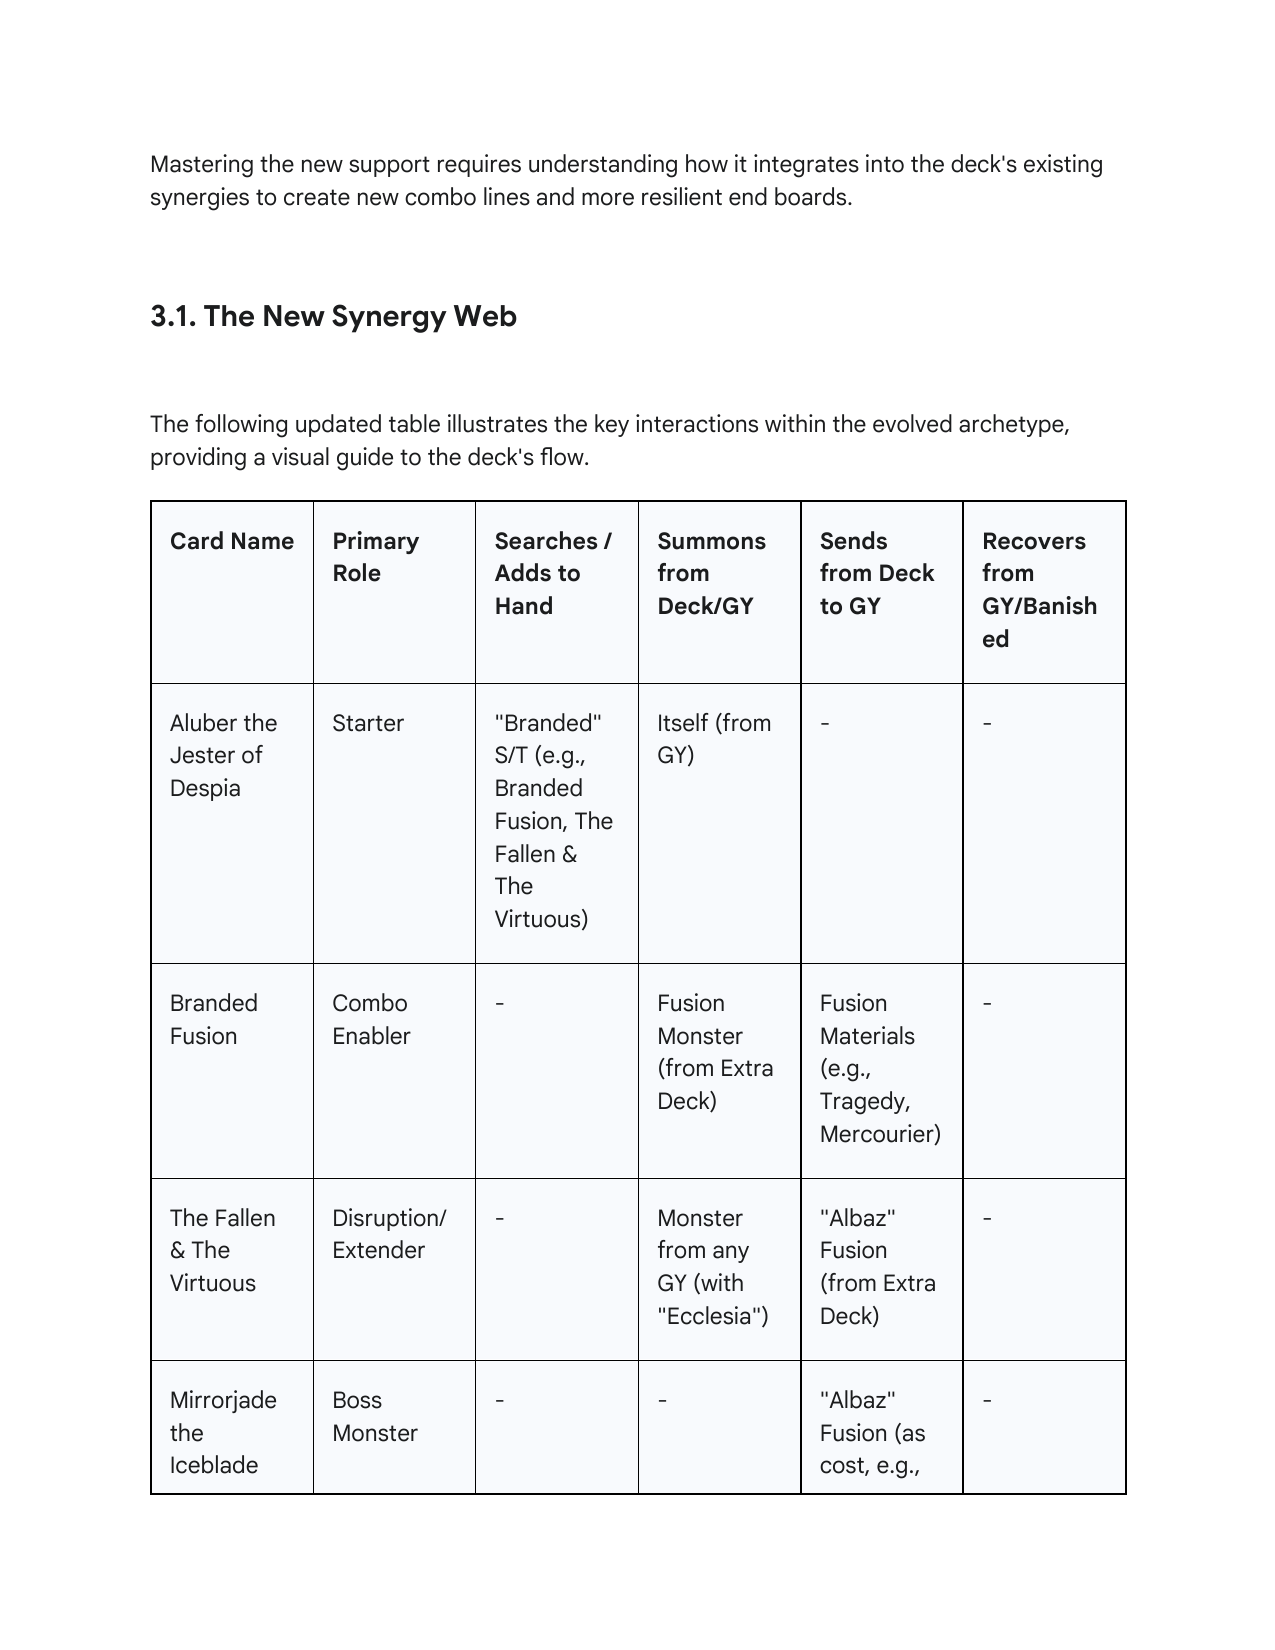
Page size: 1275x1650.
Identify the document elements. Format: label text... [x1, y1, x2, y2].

table_cell - [964, 964, 1125, 1177]
table_header Card Name [152, 502, 313, 682]
table_cell Starter [314, 684, 475, 963]
table_cell The Fallen & The Virtuous [152, 1179, 313, 1359]
text The following updated table illustrates the key interactions within the evolved archetype, providing a visual guide to the deck's flow. [150, 410, 1125, 471]
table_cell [152, 1361, 313, 1493]
table_cell Branded Fusion [152, 964, 313, 1177]
table_cell - [964, 684, 1125, 963]
table_cell - [964, 1361, 1125, 1493]
table_cell - [802, 684, 962, 963]
subtitle 3.1. The New Synergy Web [150, 298, 1125, 335]
table_cell "Branded" S/T (e.g., Branded Fusion, The Fallen & The Virtuous) [476, 684, 638, 963]
table_header Sends from Deck to GY [802, 502, 962, 682]
table_header Searches / Adds to Hand [476, 502, 638, 682]
table_header Primary Role [314, 502, 475, 682]
table_cell - [476, 1179, 638, 1359]
table_cell Fusion Monster (from Extra Deck) [639, 964, 800, 1177]
table_cell - [639, 1361, 800, 1493]
table_header Summons from Deck/GY [639, 502, 800, 682]
table_cell Itself (from GY) [639, 684, 800, 963]
table_cell - [476, 964, 638, 1177]
table_cell Aluber the Jester of Despia [152, 684, 313, 963]
table_cell Boss Monster [314, 1361, 475, 1493]
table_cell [802, 1361, 962, 1493]
table_cell - [476, 1361, 638, 1493]
text Mastering the new support requires understanding how it integrates into the deck's existing synergies to create new combo lines and more resilient end boards. [150, 150, 1125, 211]
table_cell "Albaz" Fusion (from Extra Deck) [802, 1179, 962, 1359]
table_cell Disruption/Extender [314, 1179, 475, 1359]
table_cell Combo Enabler [314, 964, 475, 1177]
table_header Recovers from GY/Banished [964, 502, 1125, 682]
table_cell - [964, 1179, 1125, 1359]
table_cell Fusion Materials (e.g., Tragedy, Mercourier) [802, 964, 962, 1177]
table_cell Monster from any GY (with "Ecclesia") [639, 1179, 800, 1359]
